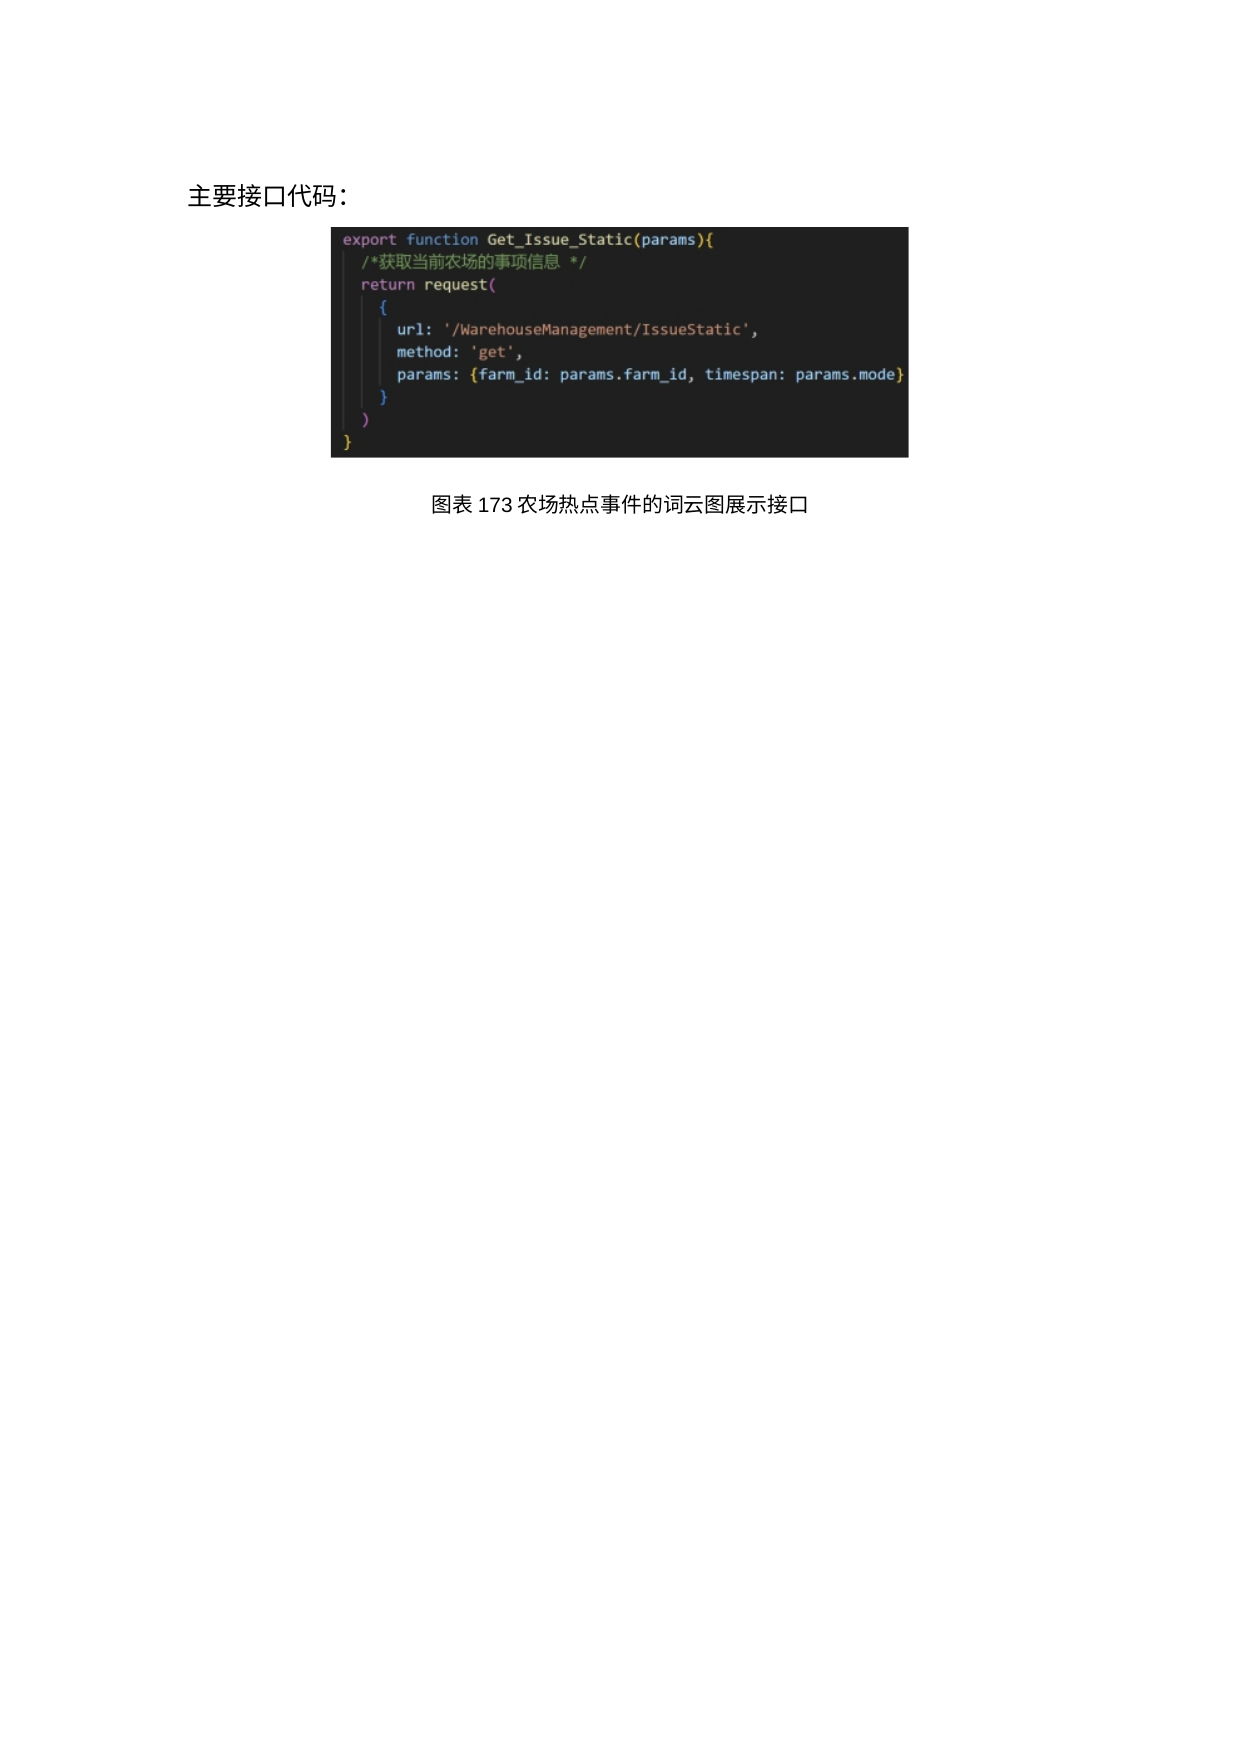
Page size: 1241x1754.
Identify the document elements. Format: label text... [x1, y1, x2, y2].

picture [330, 227, 910, 459]
text 主要接口代码： [187, 162, 1053, 227]
